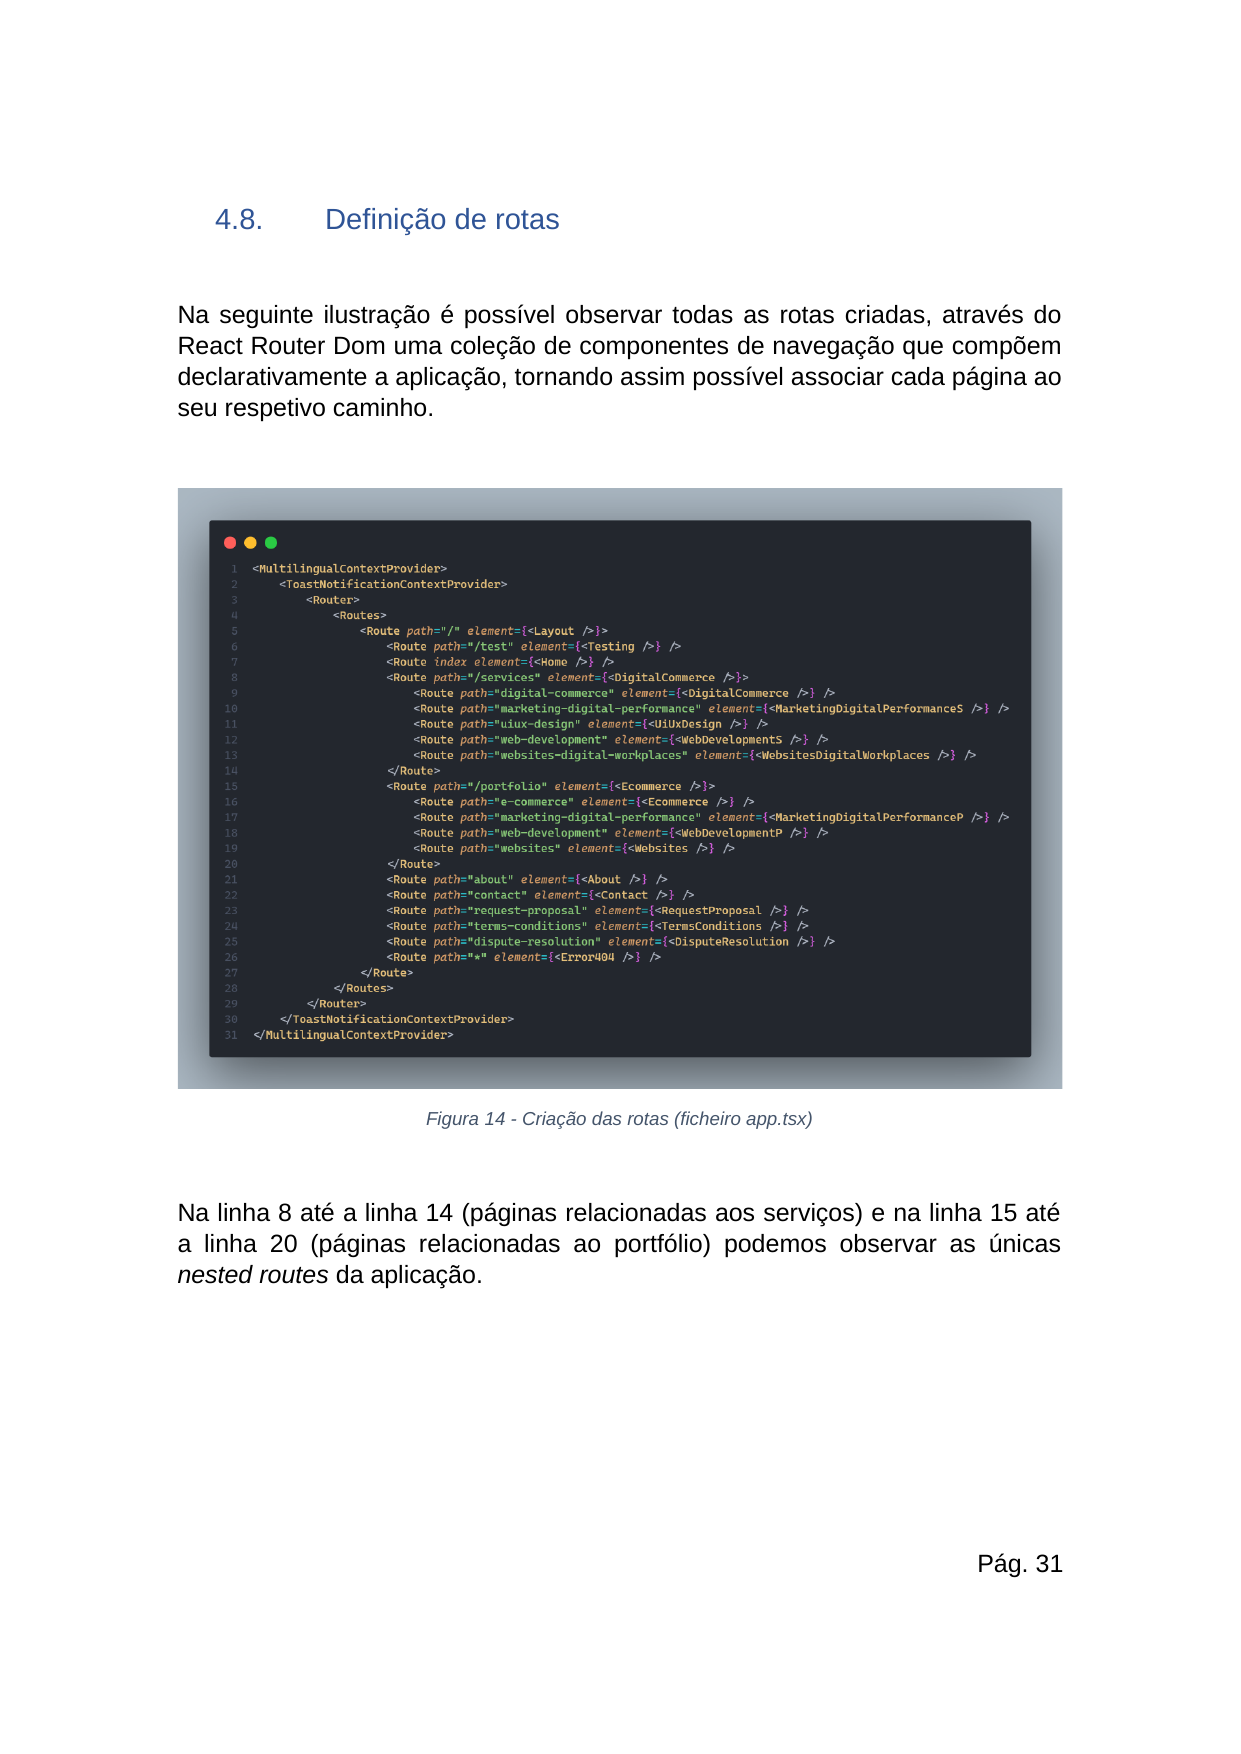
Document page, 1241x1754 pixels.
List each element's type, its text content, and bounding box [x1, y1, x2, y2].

subtitle Definição de rotas [215, 202, 1063, 236]
text Na seguinte ilustração é possível observar todas as rotas criadas, através do React Router Dom uma coleção de componentes de navegação que compõem declarativamente a aplicação, tornando assim possível associar cada página ao seu respetivo caminho. [177, 300, 1063, 422]
text Na linha 8 até a linha 14 (páginas relacionadas aos serviços) e na linha 15 até a linha 20 (páginas relacionadas ao portfólio) podemos observar as únicas nested routes da aplicação. [177, 1198, 1063, 1289]
picture [177, 488, 1063, 1089]
